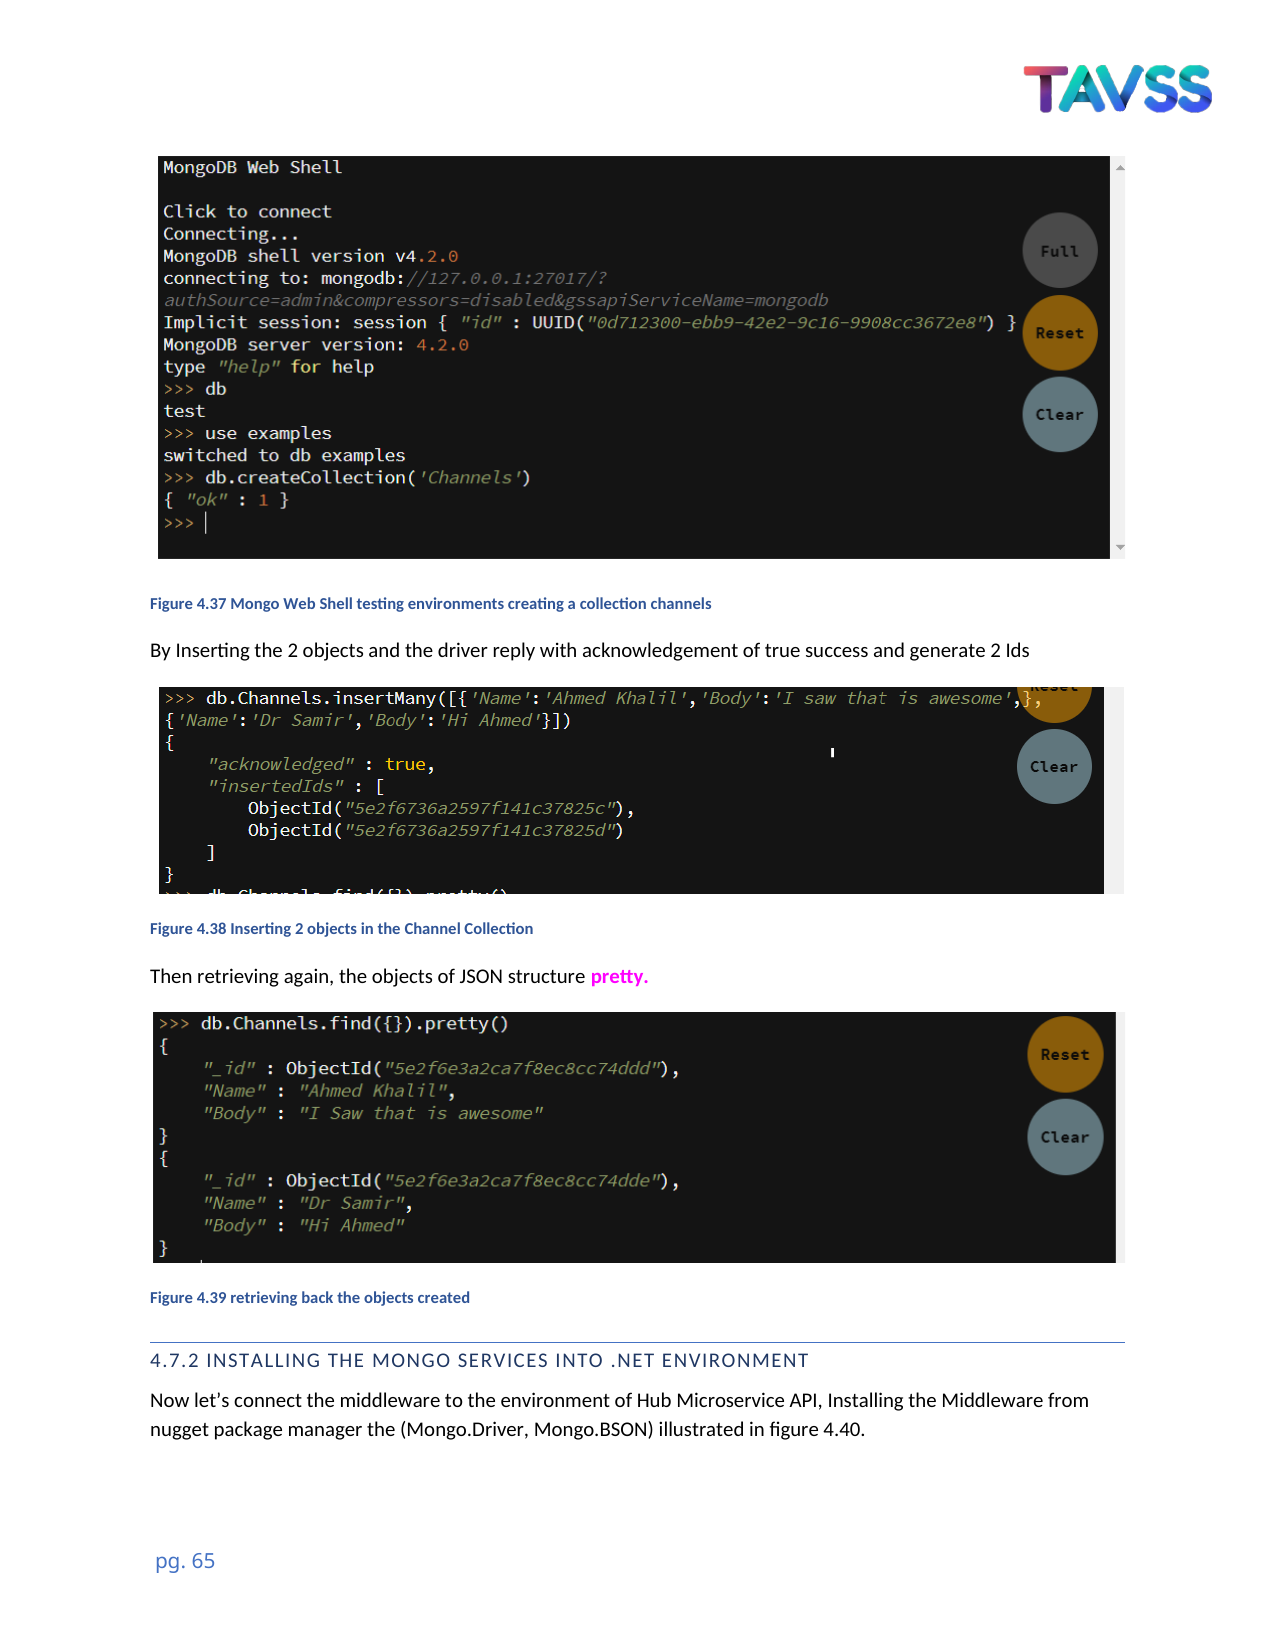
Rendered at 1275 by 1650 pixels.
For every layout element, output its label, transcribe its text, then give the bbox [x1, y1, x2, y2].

text Figure 4.38 Inserting 2 objects in the Channel Collection [150, 919, 1125, 939]
text Figure 4.39 retrieving back the objects created [150, 1287, 1125, 1307]
text By Inserting the 2 objects and the driver reply with acknowledgement of true success and generate 2 Ids [150, 637, 1125, 662]
picture [150, 150, 1125, 569]
text Then retrieving again, the objects of JSON structure pretty. [150, 963, 1125, 988]
text Figure 4.37 Mongo Web Shell testing environments creating a collection channels [150, 593, 1125, 613]
text Now let’s connect the middleware to the environment of Hub Microservice API, Installing the Middleware from nugget package manager the (Mongo.Driver, Mongo.BSON) illustrated in figure 4.40. [150, 1387, 1125, 1441]
subtitle 4.7.2 Installing the Mongo Services into .Net Environment [150, 1343, 1125, 1373]
picture [150, 1012, 1125, 1263]
picture [1002, 41, 1236, 135]
picture [150, 687, 1125, 894]
